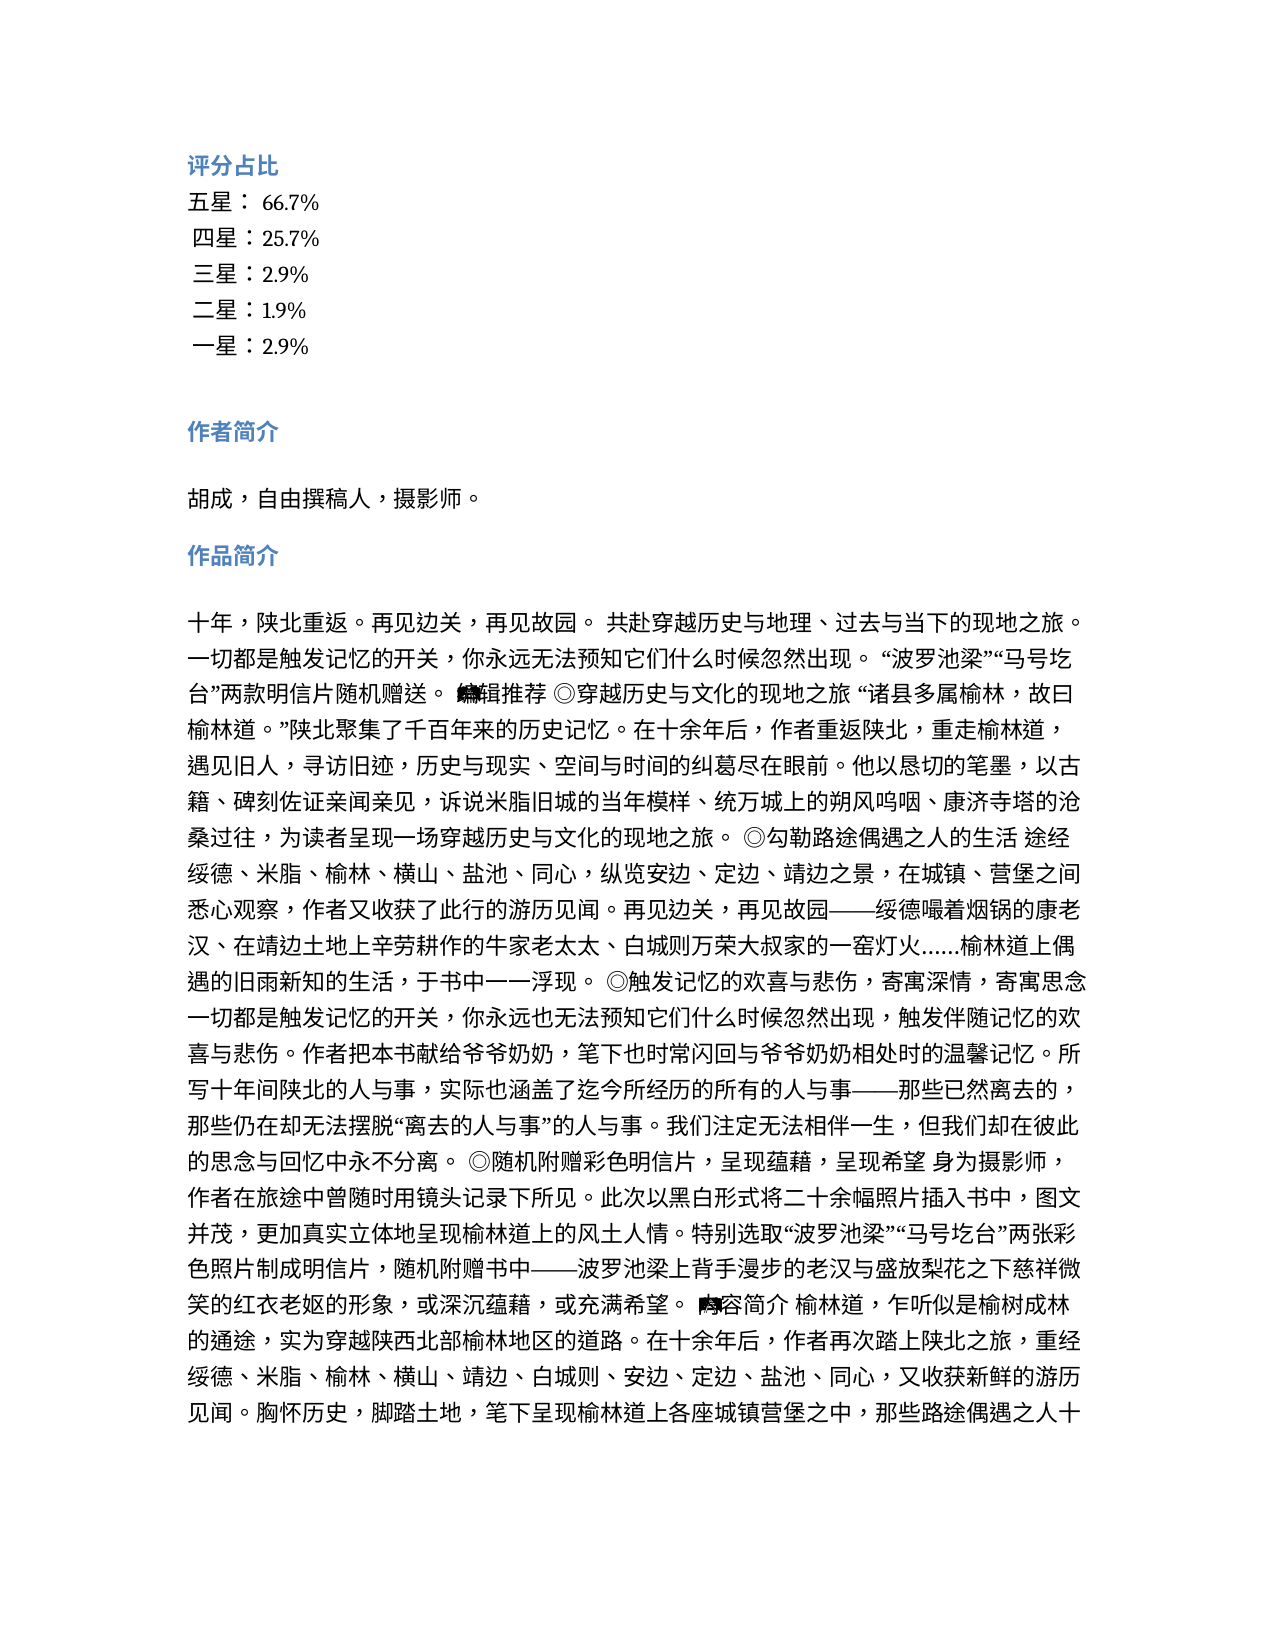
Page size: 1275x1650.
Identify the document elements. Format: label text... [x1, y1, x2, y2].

text 五星： 66.7% 四星： 25.7% 三星： 2.9% 二星： 1.9% 一星： 2.9% [187, 186, 1087, 391]
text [187, 576, 1087, 1428]
subtitle 作者简介 [187, 416, 1087, 447]
subtitle 评分占比 [187, 150, 1087, 181]
subtitle 作品简介 [187, 539, 1087, 571]
text 胡成，自由撰稿人，摄影师。 [187, 452, 1087, 514]
